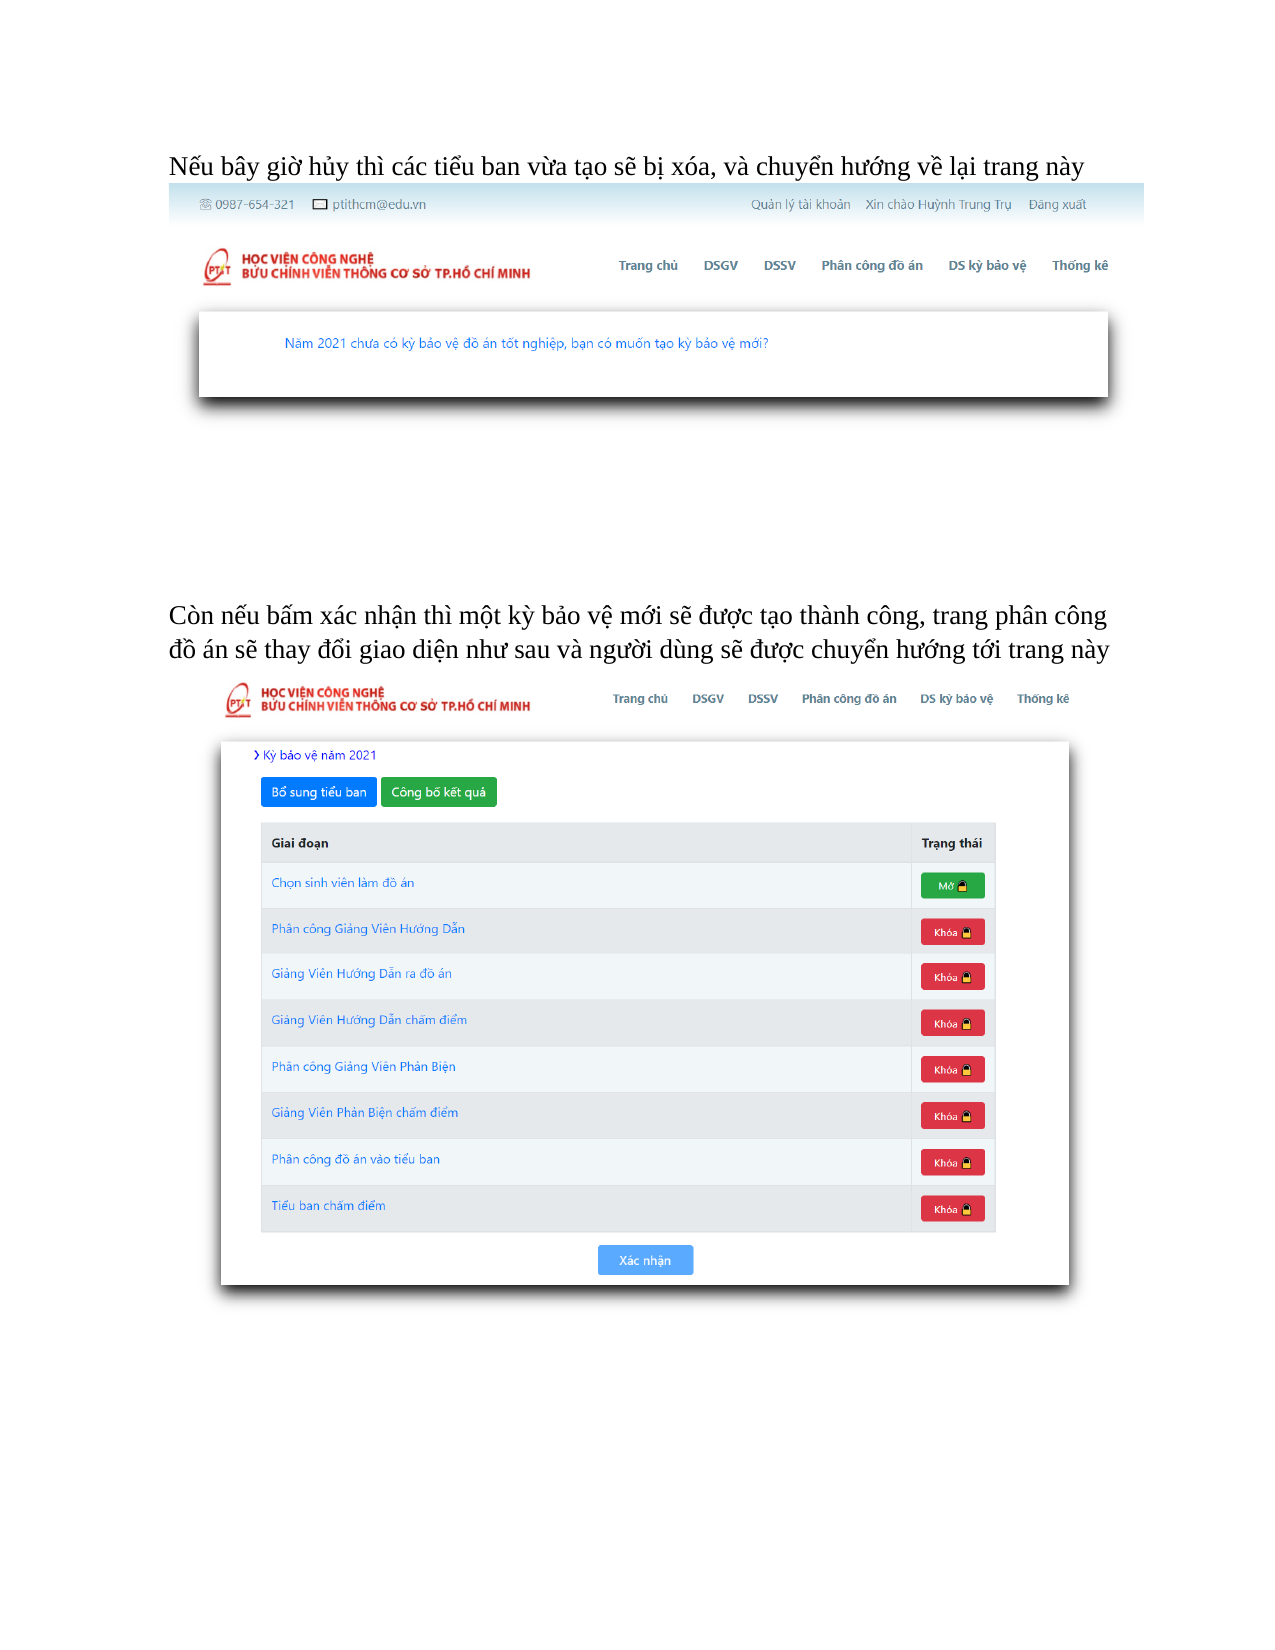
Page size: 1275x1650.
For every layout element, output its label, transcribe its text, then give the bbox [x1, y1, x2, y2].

picture [168, 666, 1143, 1382]
list Còn nếu bấm xác nhận thì một kỳ bảo vệ mới sẽ được tạo thành công, trang phân công đồ án sẽ thay đổi giao diện như sau và người dùng sẽ được chuyển hướng tới trang này [169, 599, 1125, 664]
list Nếu bây giờ hủy thì các tiểu ban vừa tạo sẽ bị xóa, và chuyển hướng về lại trang này [169, 150, 1125, 181]
picture [168, 183, 1144, 497]
